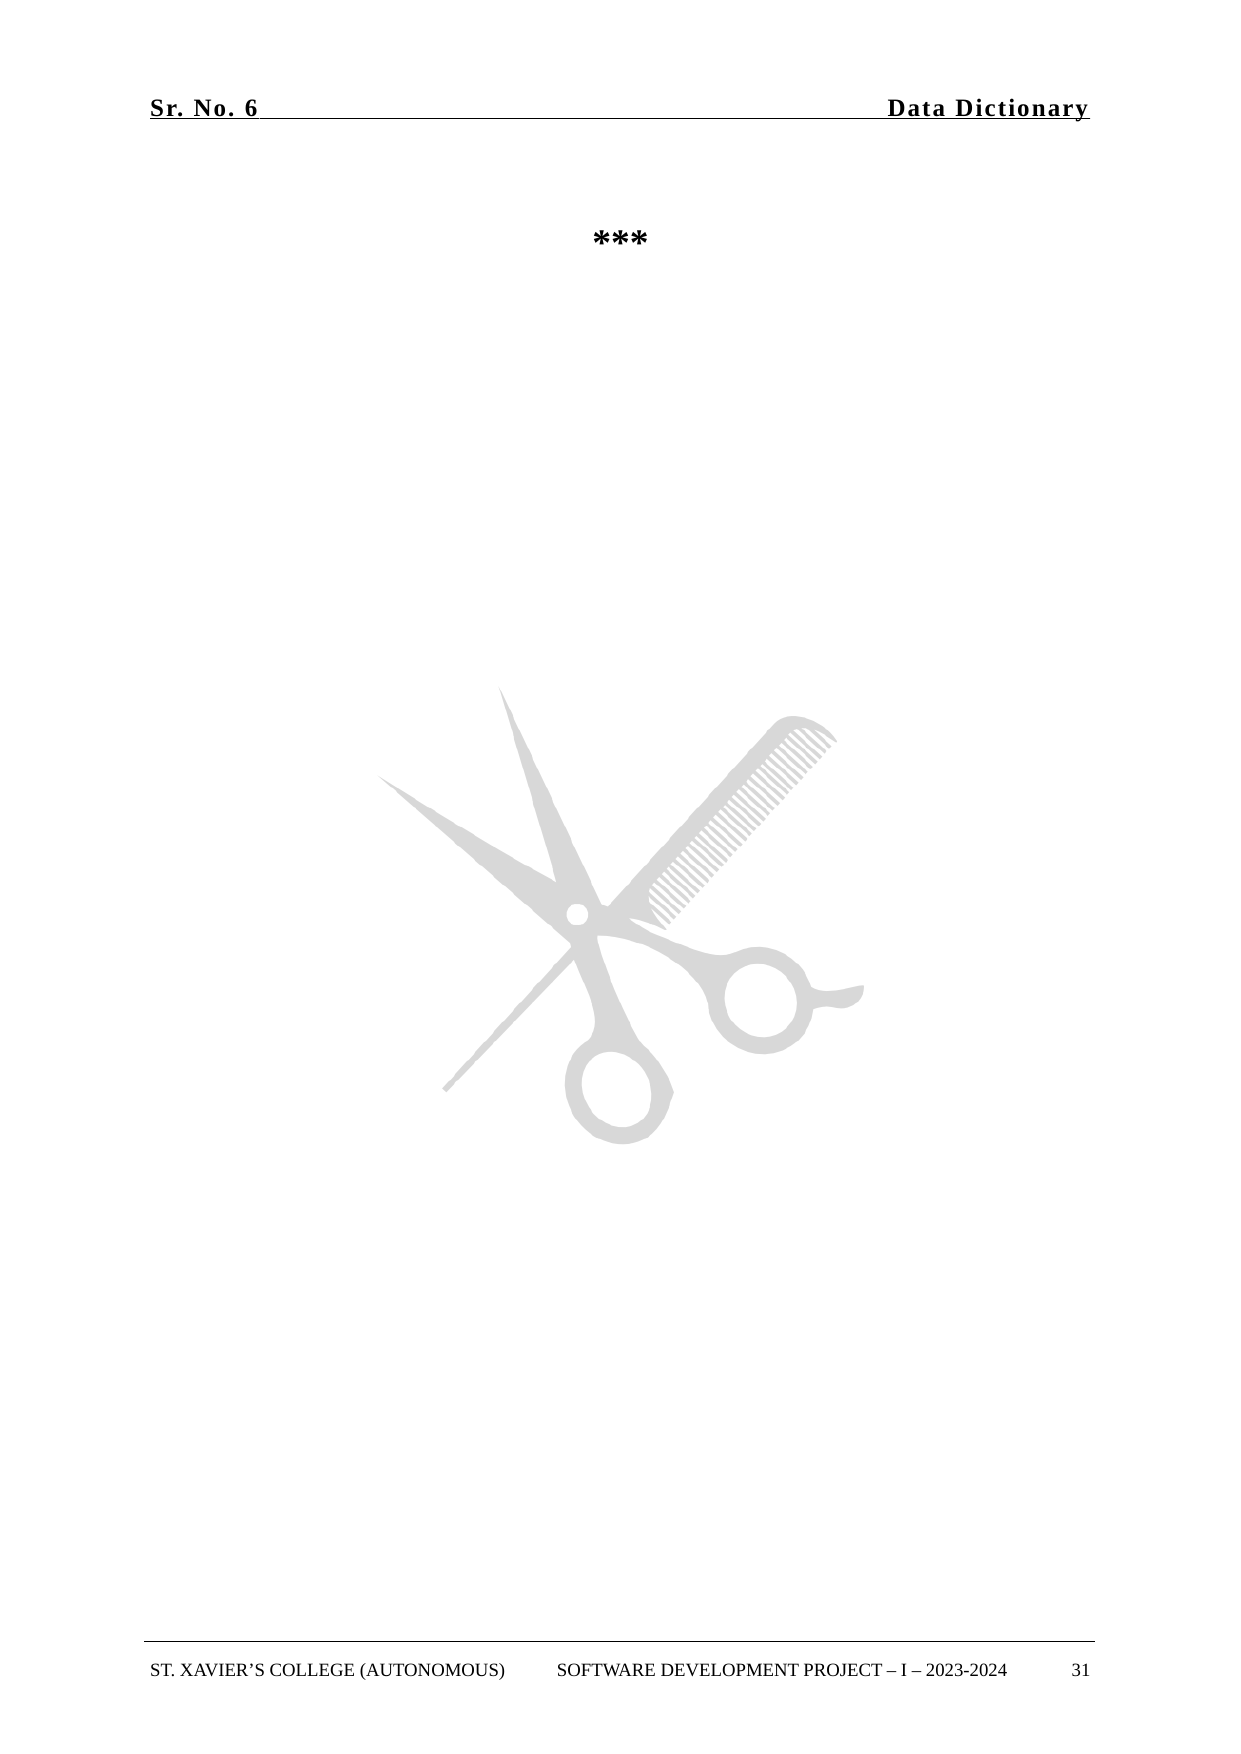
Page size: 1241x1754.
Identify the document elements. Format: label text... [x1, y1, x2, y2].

text *** [150, 225, 1090, 262]
